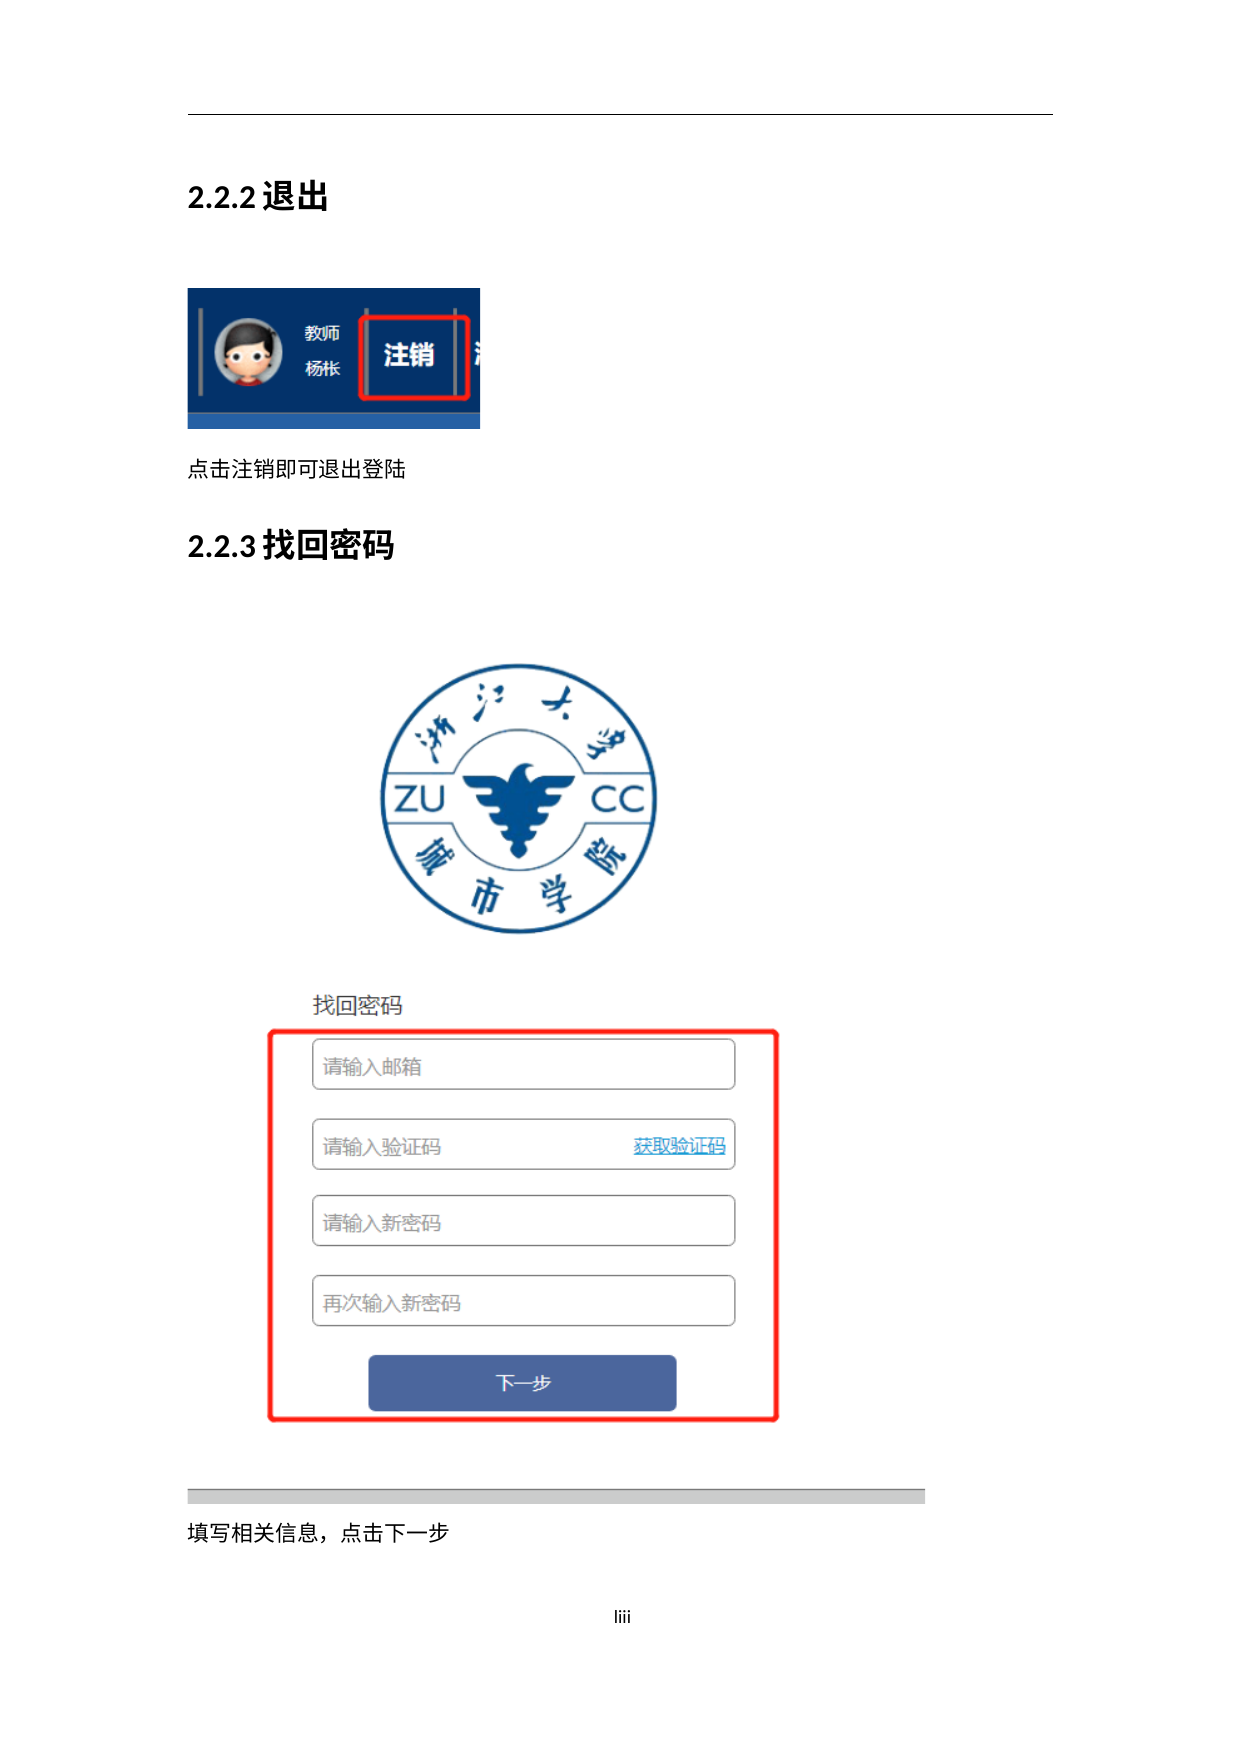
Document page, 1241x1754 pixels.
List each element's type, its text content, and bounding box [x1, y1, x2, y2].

picture [187, 637, 926, 1504]
text 点击注销即可退出登陆 [187, 451, 1053, 484]
subtitle 2.2.2退出 [187, 162, 1053, 227]
text 填写相关信息，点击下一步 [187, 1515, 1053, 1548]
subtitle 2.2.3找回密码 [187, 511, 1053, 576]
picture [187, 288, 481, 429]
